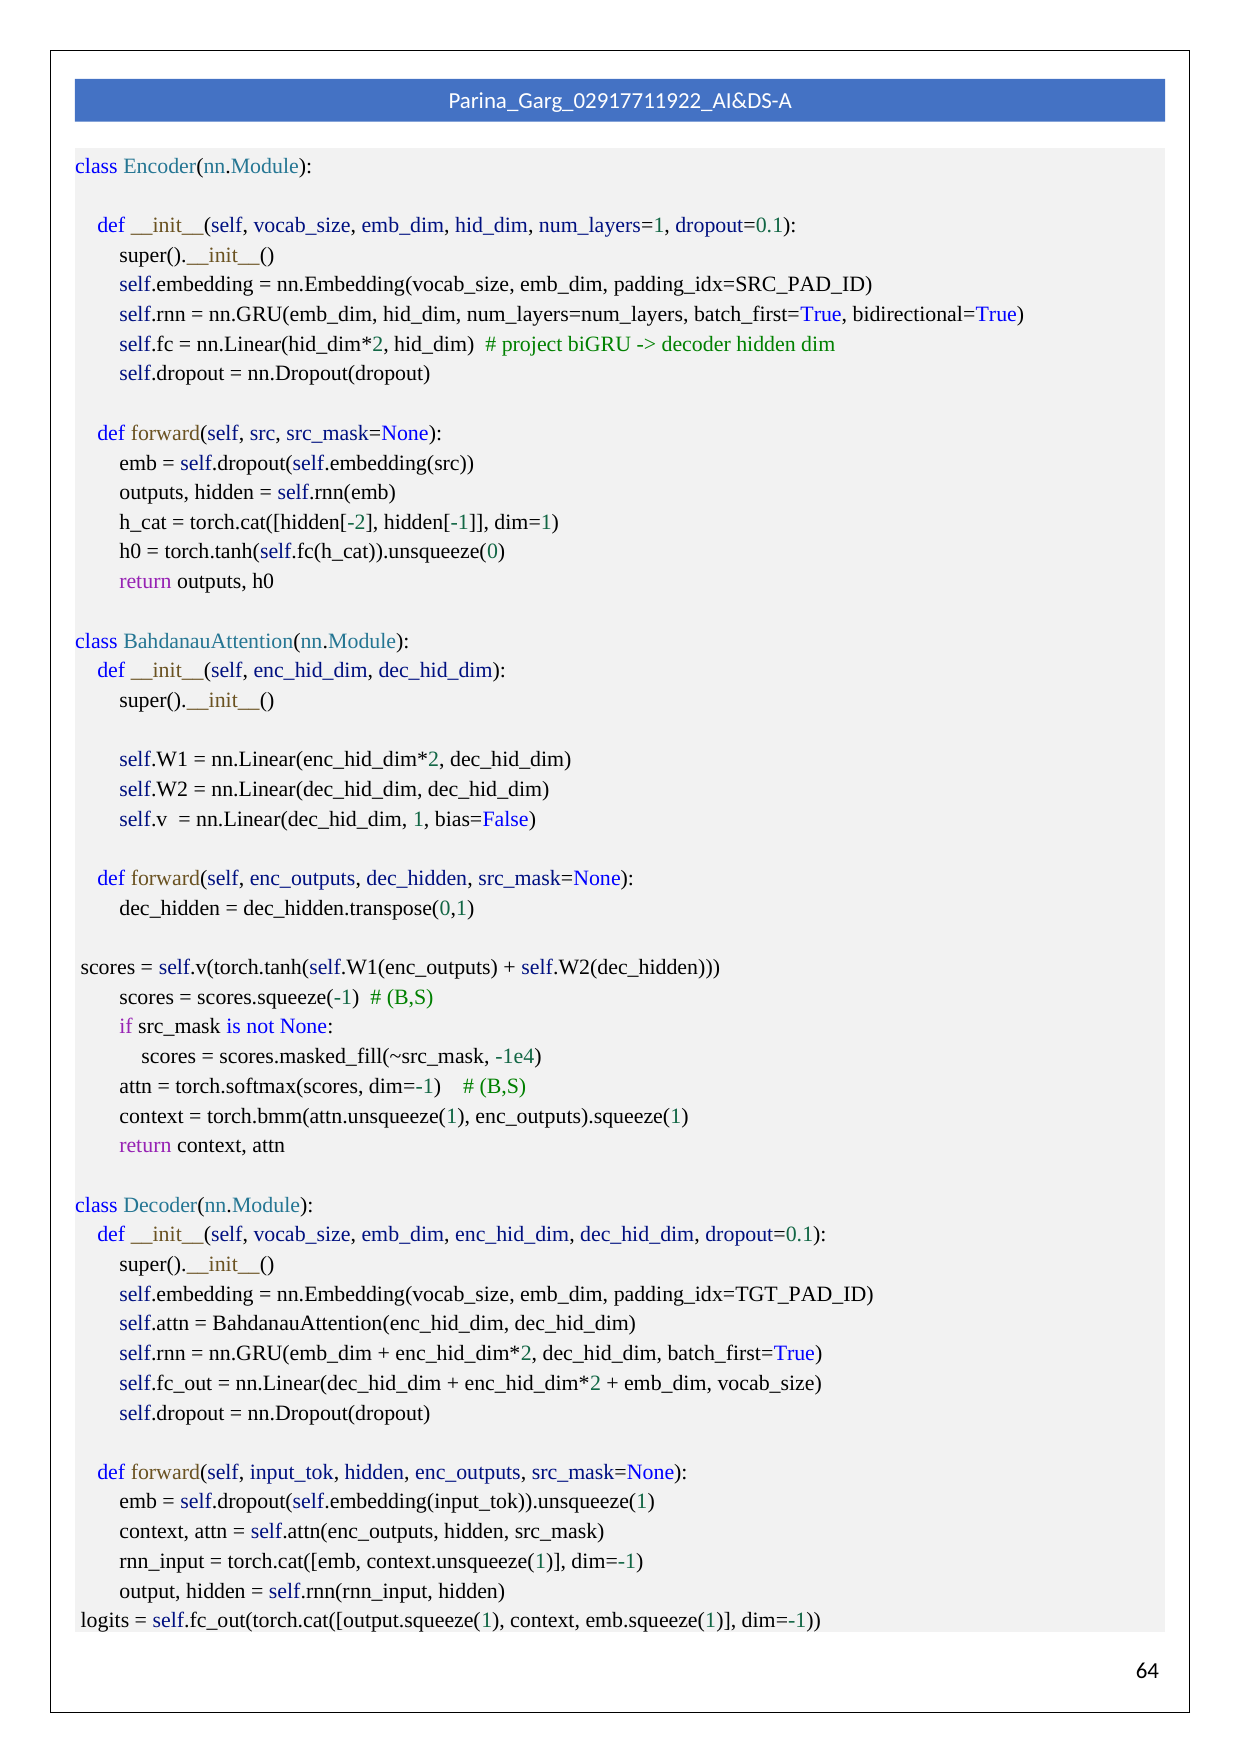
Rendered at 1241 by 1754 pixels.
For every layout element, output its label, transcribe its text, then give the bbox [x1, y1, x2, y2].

text emb = self.dropout(self.embedding(src)) [75, 445, 1165, 475]
text attn = torch.softmax(scores, dim=-1) # (B,S) [75, 1068, 1165, 1098]
text super().__init__() [75, 682, 1165, 712]
text def forward(self, enc_outputs, dec_hidden, src_mask=None): [75, 861, 1165, 890]
text self.W2 = nn.Linear(dec_hid_dim, dec_hid_dim) [75, 772, 1165, 801]
text rnn_input = torch.cat([emb, context.unsqueeze(1)], dim=-1) [75, 1543, 1165, 1573]
text class BahdanauAttention(nn.Module): [75, 623, 1165, 653]
text self.W1 = nn.Linear(enc_hid_dim*2, dec_hid_dim) [75, 742, 1165, 772]
text emb = self.dropout(self.embedding(input_tok)).unsqueeze(1) [75, 1484, 1165, 1514]
text self.dropout = nn.Dropout(dropout) [75, 1395, 1165, 1425]
text context = torch.bmm(attn.unsqueeze(1), enc_outputs).squeeze(1) [75, 1098, 1165, 1128]
text scores = scores.squeeze(-1) # (B,S) [75, 979, 1165, 1009]
text class Encoder(nn.Module): [75, 148, 1165, 178]
text if src_mask is not None: [75, 1009, 1165, 1039]
text scores = self.v(torch.tanh(self.W1(enc_outputs) + self.W2(dec_hidden))) [75, 950, 1165, 979]
text scores = scores.masked_fill(~src_mask, -1e4) [75, 1039, 1165, 1068]
text def __init__(self, enc_hid_dim, dec_hid_dim): [75, 653, 1165, 682]
text return context, attn [75, 1128, 1165, 1157]
text self.embedding = nn.Embedding(vocab_size, emb_dim, padding_idx=SRC_PAD_ID) [75, 267, 1165, 297]
text super().__init__() [75, 1247, 1165, 1276]
text output, hidden = self.rnn(rnn_input, hidden) [75, 1573, 1165, 1603]
text def forward(self, src, src_mask=None): [75, 415, 1165, 445]
text dec_hidden = dec_hidden.transpose(0,1) [75, 890, 1165, 920]
text self.rnn = nn.GRU(emb_dim, hid_dim, num_layers=num_layers, batch_first=True, bidirectional=True) [75, 297, 1165, 326]
text self.fc = nn.Linear(hid_dim*2, hid_dim) # project biGRU -> decoder hidden dim [75, 326, 1165, 356]
text return outputs, h0 [75, 564, 1165, 593]
text class Decoder(nn.Module): [75, 1187, 1165, 1217]
text outputs, hidden = self.rnn(emb) [75, 475, 1165, 504]
text context, attn = self.attn(enc_outputs, hidden, src_mask) [75, 1514, 1165, 1543]
text h_cat = torch.cat([hidden[-2], hidden[-1]], dim=1) [75, 504, 1165, 534]
text logits = self.fc_out(torch.cat([output.squeeze(1), context, emb.squeeze(1)], dim=-1)) [75, 1603, 1165, 1632]
text self.rnn = nn.GRU(emb_dim + enc_hid_dim*2, dec_hid_dim, batch_first=True) [75, 1336, 1165, 1365]
text self.fc_out = nn.Linear(dec_hid_dim + enc_hid_dim*2 + emb_dim, vocab_size) [75, 1365, 1165, 1395]
text self.v = nn.Linear(dec_hid_dim, 1, bias=False) [75, 801, 1165, 831]
text self.embedding = nn.Embedding(vocab_size, emb_dim, padding_idx=TGT_PAD_ID) [75, 1276, 1165, 1306]
text self.dropout = nn.Dropout(dropout) [75, 356, 1165, 386]
text h0 = torch.tanh(self.fc(h_cat)).unsqueeze(0) [75, 534, 1165, 564]
text self.attn = BahdanauAttention(enc_hid_dim, dec_hid_dim) [75, 1306, 1165, 1336]
text super().__init__() [75, 237, 1165, 267]
text def __init__(self, vocab_size, emb_dim, hid_dim, num_layers=1, dropout=0.1): [75, 207, 1165, 237]
text def forward(self, input_tok, hidden, enc_outputs, src_mask=None): [75, 1454, 1165, 1484]
text def __init__(self, vocab_size, emb_dim, enc_hid_dim, dec_hid_dim, dropout=0.1): [75, 1217, 1165, 1247]
